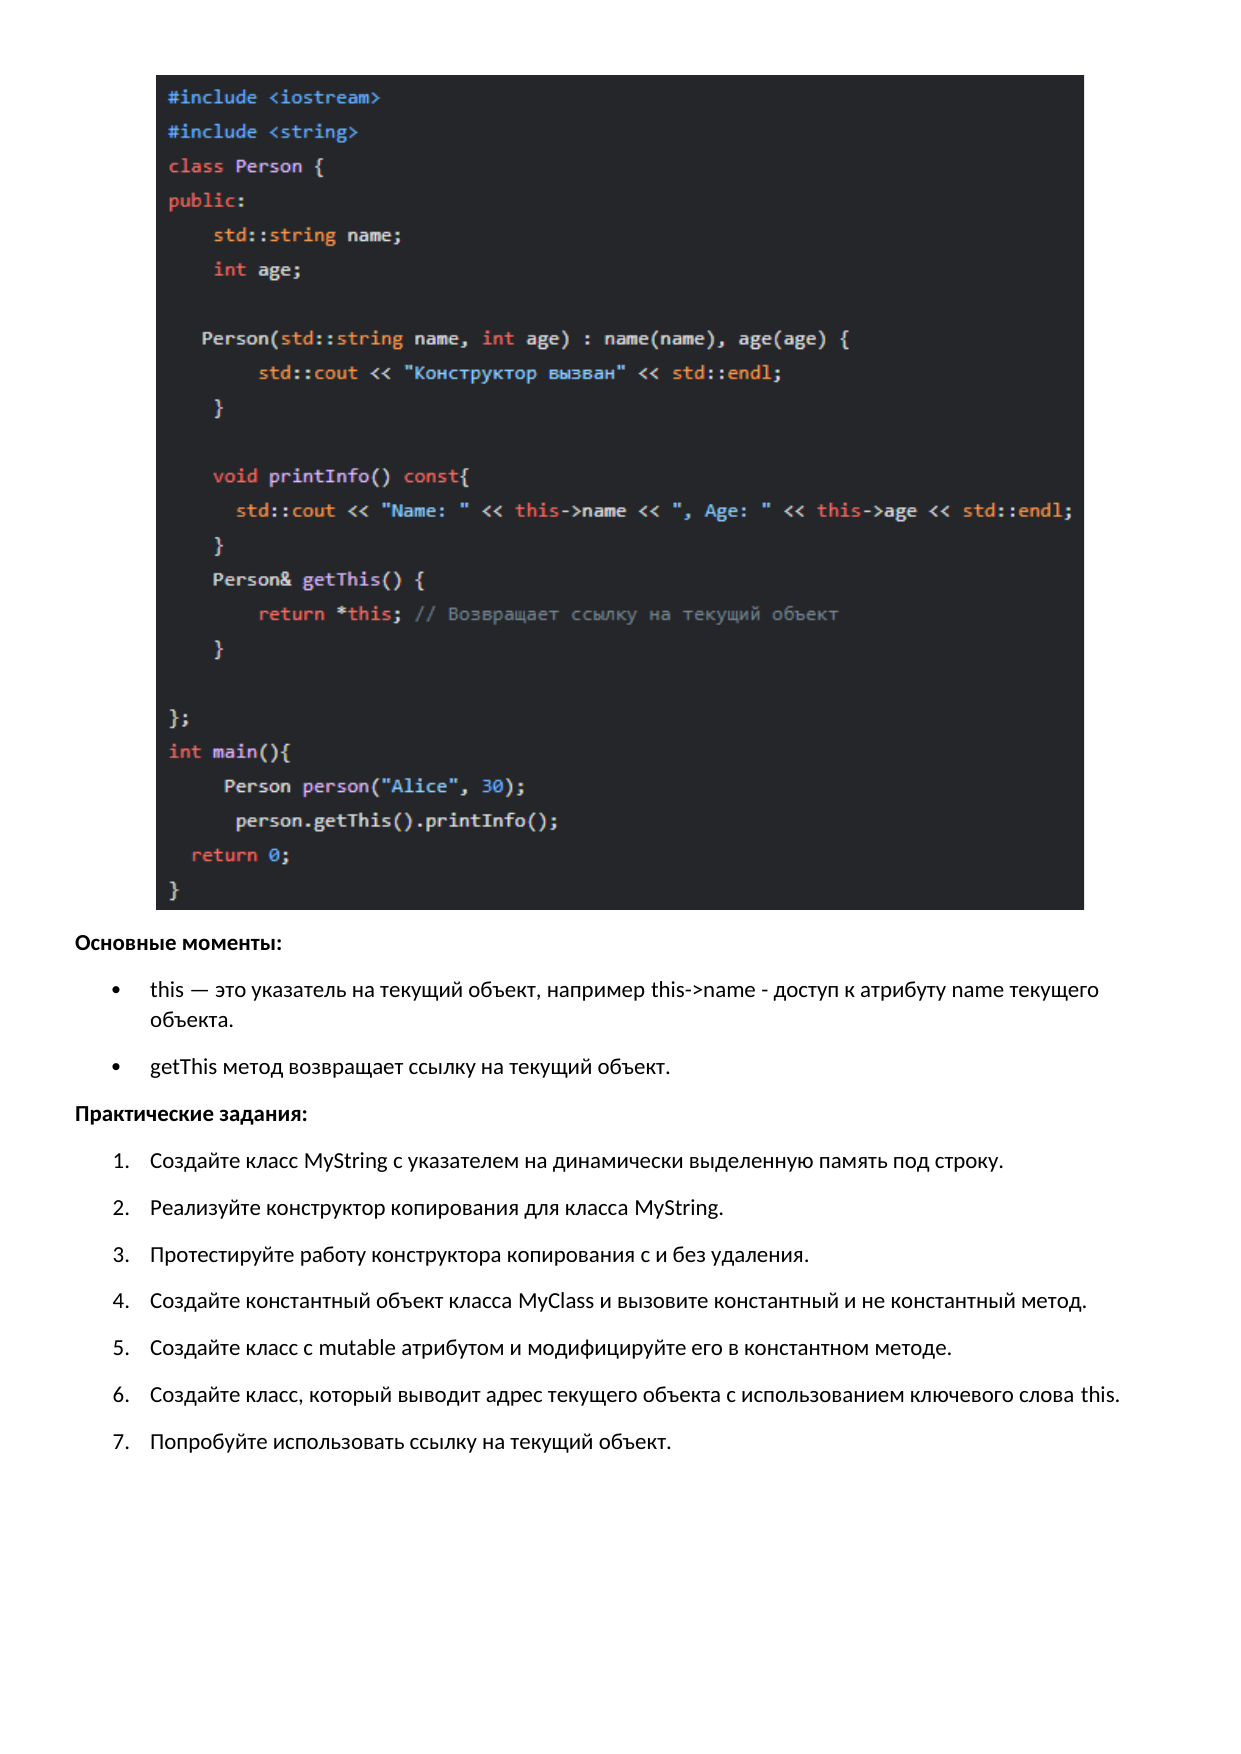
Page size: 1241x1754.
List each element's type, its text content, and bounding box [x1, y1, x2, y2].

list Попробуйте использовать ссылку на текущий объект. [112, 1427, 1165, 1455]
text Основные моменты: [75, 928, 1165, 956]
list this — это указатель на текущий объект, например this->name - доступ к атрибуту name текущего объекта. [112, 975, 1165, 1033]
list Создайте класс MyString с указателем на динамически выделенную память под строку. [112, 1146, 1165, 1174]
list Создайте константный объект класса MyClass и вызовите константный и не константный метод. [112, 1287, 1165, 1315]
picture [156, 75, 1085, 910]
list Создайте класс, который выводит адрес текущего объекта с использованием ключевого слова this. [112, 1380, 1165, 1408]
text Практические задания: [75, 1099, 1165, 1127]
list Реализуйте конструктор копирования для класса MyString. [112, 1193, 1165, 1221]
list Протестируйте работу конструктора копирования с и без удаления. [112, 1240, 1165, 1268]
list Создайте класс с mutable атрибутом и модифицируйте его в константном методе. [112, 1333, 1165, 1362]
list getThis метод возвращает ссылку на текущий объект. [112, 1052, 1165, 1080]
